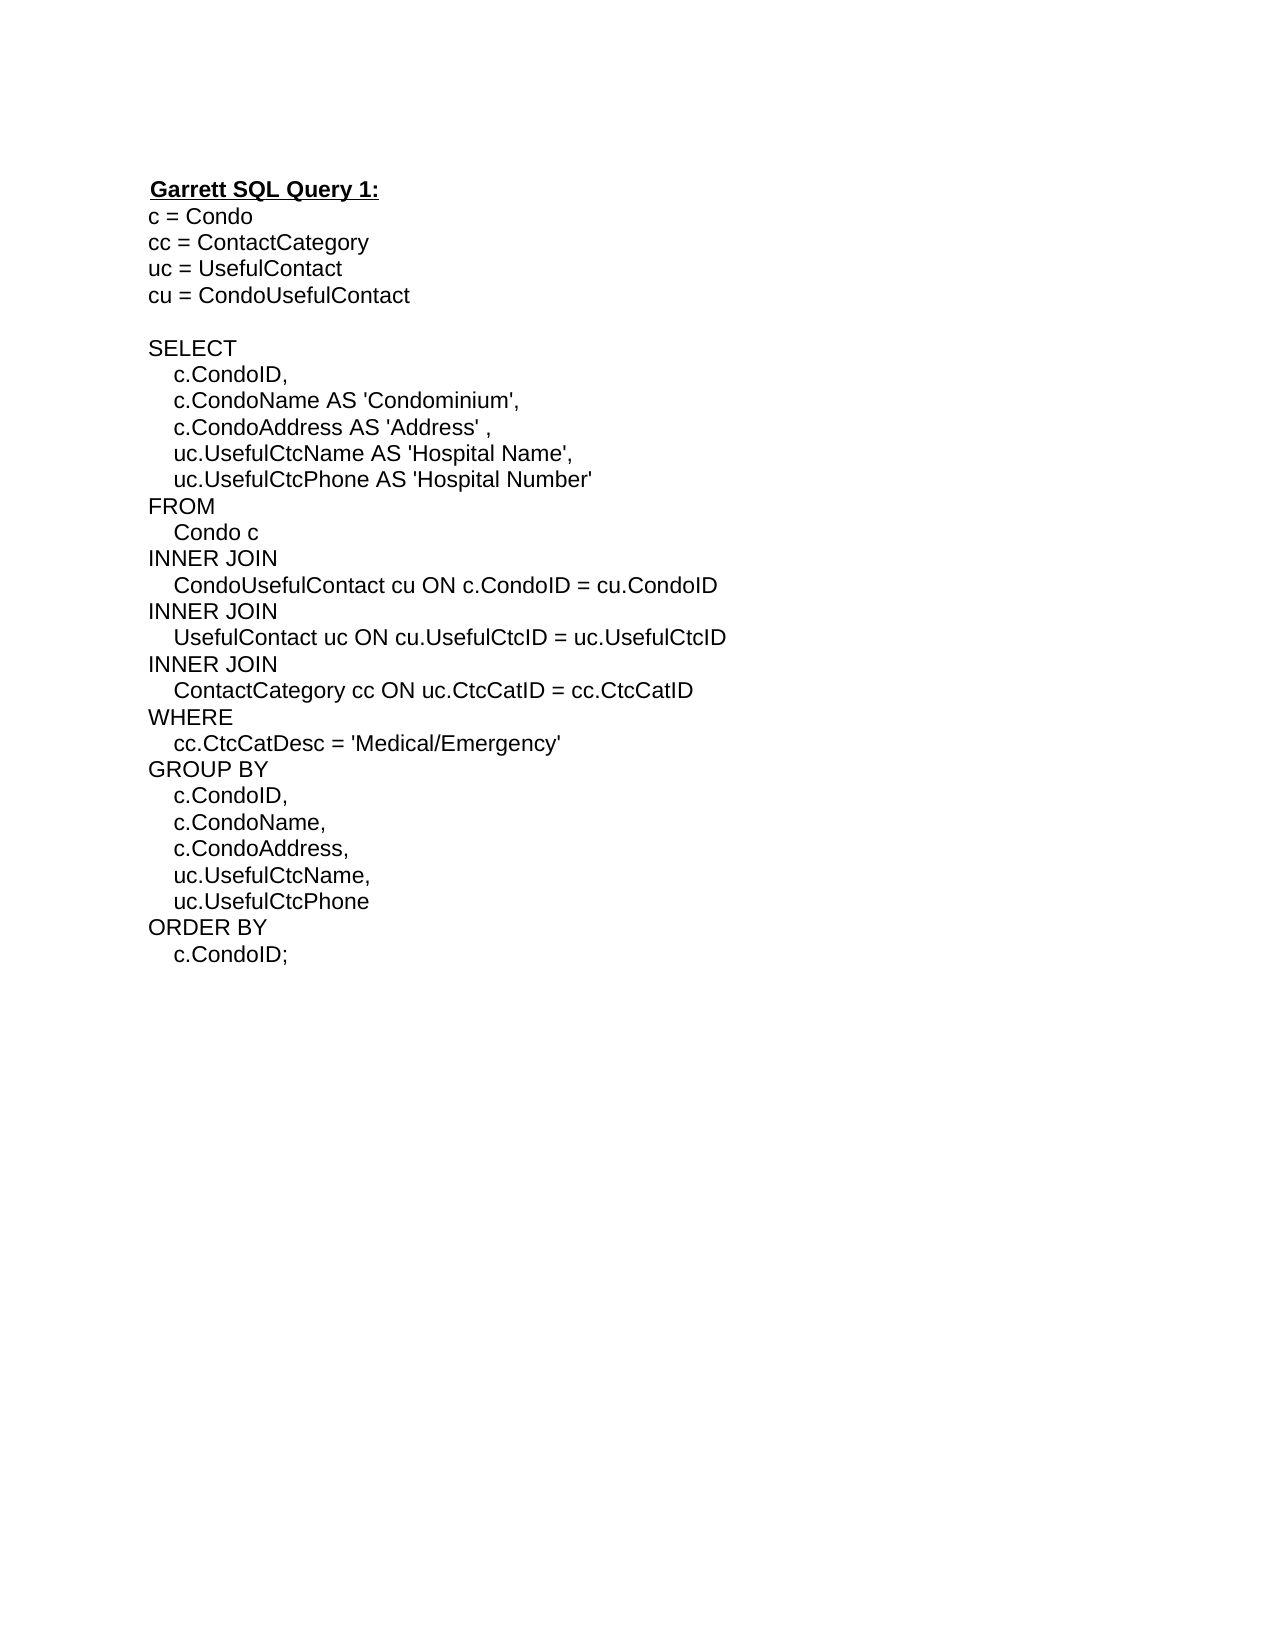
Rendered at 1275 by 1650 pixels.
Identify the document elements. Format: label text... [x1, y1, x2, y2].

text c.CondoID, [148, 361, 1127, 387]
text uc.UsefulCtcName AS 'Hospital Name', [148, 440, 1127, 466]
text INNER JOIN [148, 545, 1127, 572]
text c.CondoID, [148, 782, 1127, 809]
text c.CondoAddress AS 'Address' , [148, 413, 1127, 440]
text INNER JOIN [148, 598, 1127, 624]
text INNER JOIN [148, 651, 1127, 677]
text c.CondoID; [148, 941, 1127, 967]
text c.CondoName, [148, 809, 1127, 835]
text c = Condo [148, 203, 1127, 229]
text c.CondoName AS 'Condominium', [148, 387, 1127, 413]
text FROM [148, 493, 1127, 519]
text UsefulContact uc ON cu.UsefulCtcID = uc.UsefulCtcID [148, 624, 1127, 651]
text cu = CondoUsefulContact [148, 282, 1127, 308]
text Condo c [148, 519, 1127, 545]
text WHERE [148, 703, 1127, 730]
text uc = UsefulContact [148, 255, 1127, 282]
text ORDER BY [148, 914, 1127, 941]
text GROUP BY [148, 756, 1127, 782]
text c.CondoAddress, [148, 835, 1127, 862]
text cc = ContactCategory [148, 229, 1127, 255]
text SELECT [148, 334, 1127, 361]
text ContactCategory cc ON uc.CtcCatID = cc.CtcCatID [148, 677, 1127, 703]
text Garrett SQL Query 1: [150, 176, 1125, 203]
text uc.UsefulCtcPhone AS 'Hospital Number' [148, 466, 1127, 493]
text CondoUsefulContact cu ON c.CondoID = cu.CondoID [148, 572, 1127, 598]
text uc.UsefulCtcName, [148, 862, 1127, 888]
text cc.CtcCatDesc = 'Medical/Emergency' [148, 730, 1127, 756]
text uc.UsefulCtcPhone [148, 888, 1127, 914]
